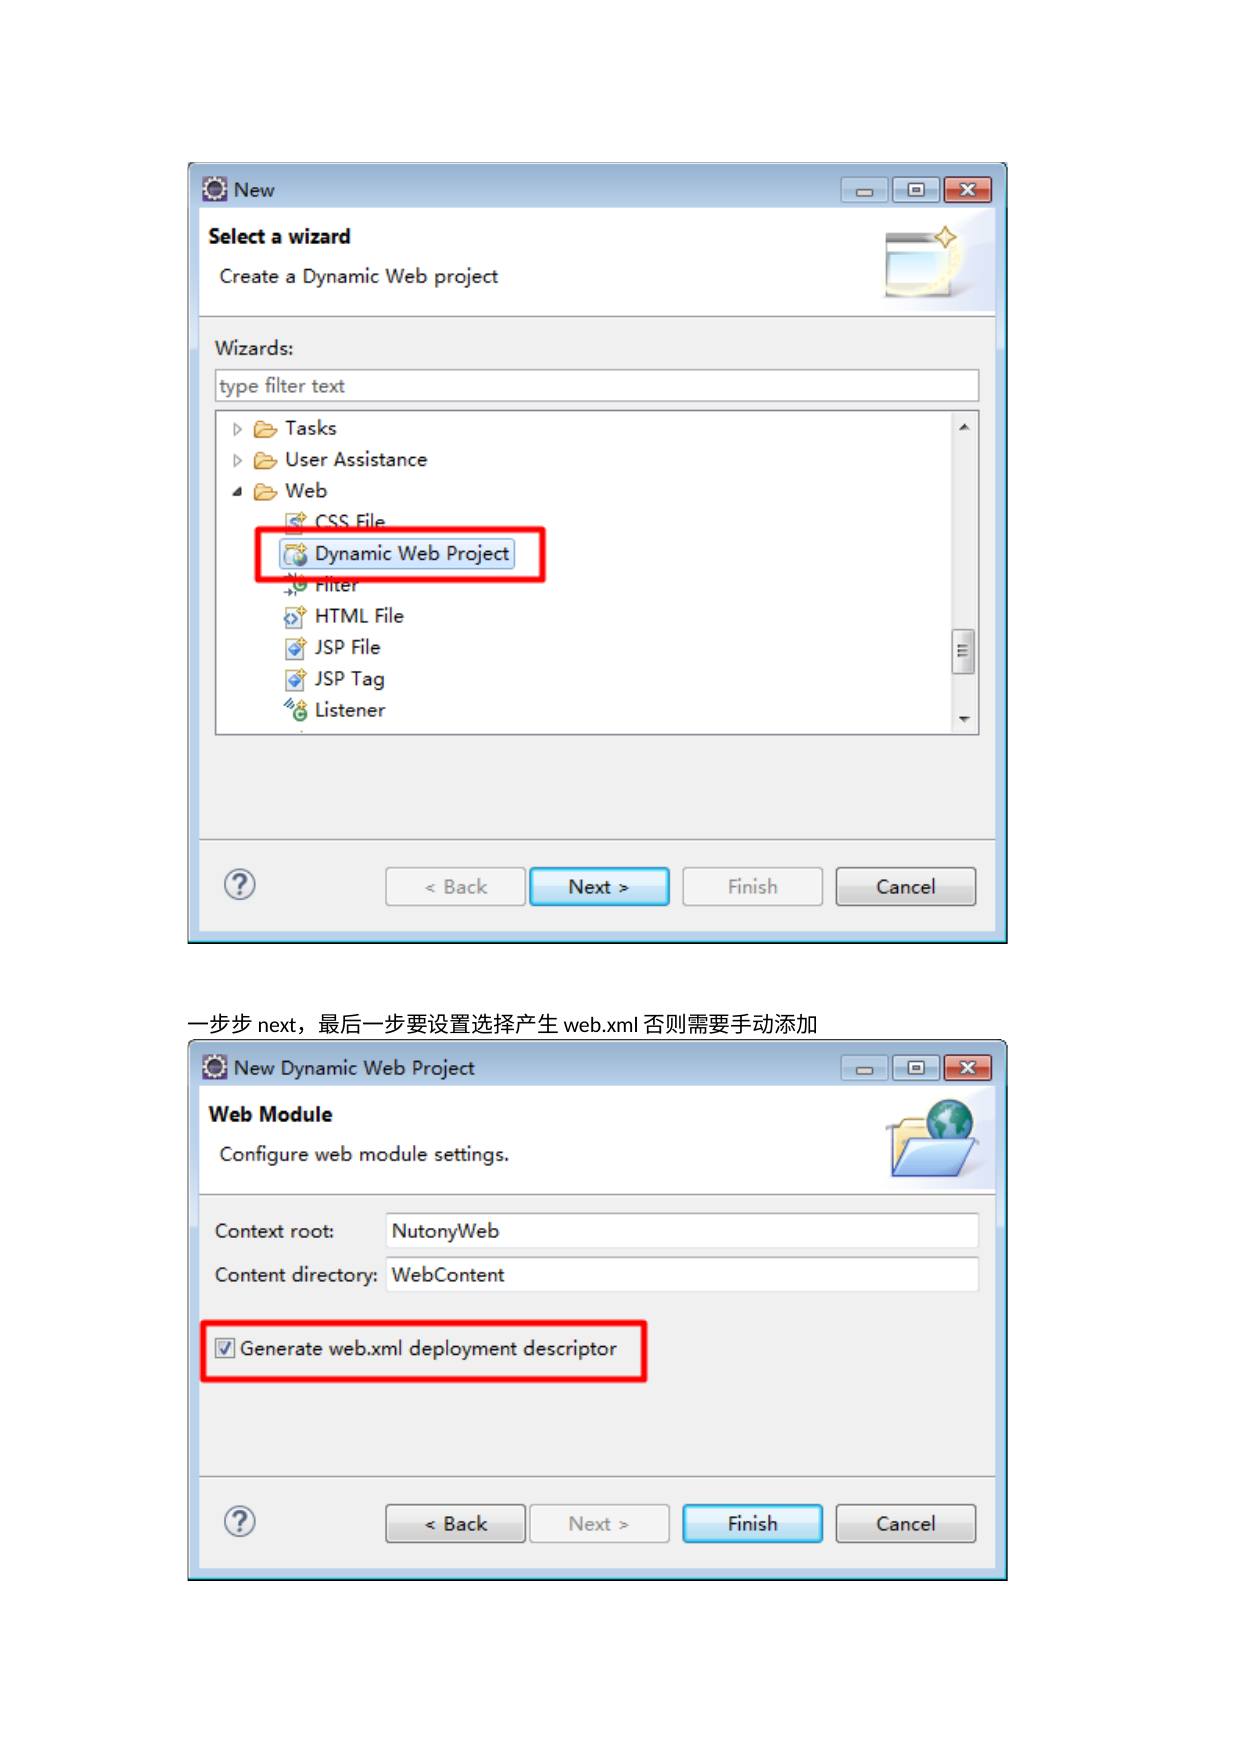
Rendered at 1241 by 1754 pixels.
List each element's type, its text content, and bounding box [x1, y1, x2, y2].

text 一步步next，最后一步要设置选择产生web.xml否则需要手动添加 [187, 1007, 1053, 1039]
picture [187, 162, 1008, 944]
picture [187, 1039, 1008, 1581]
